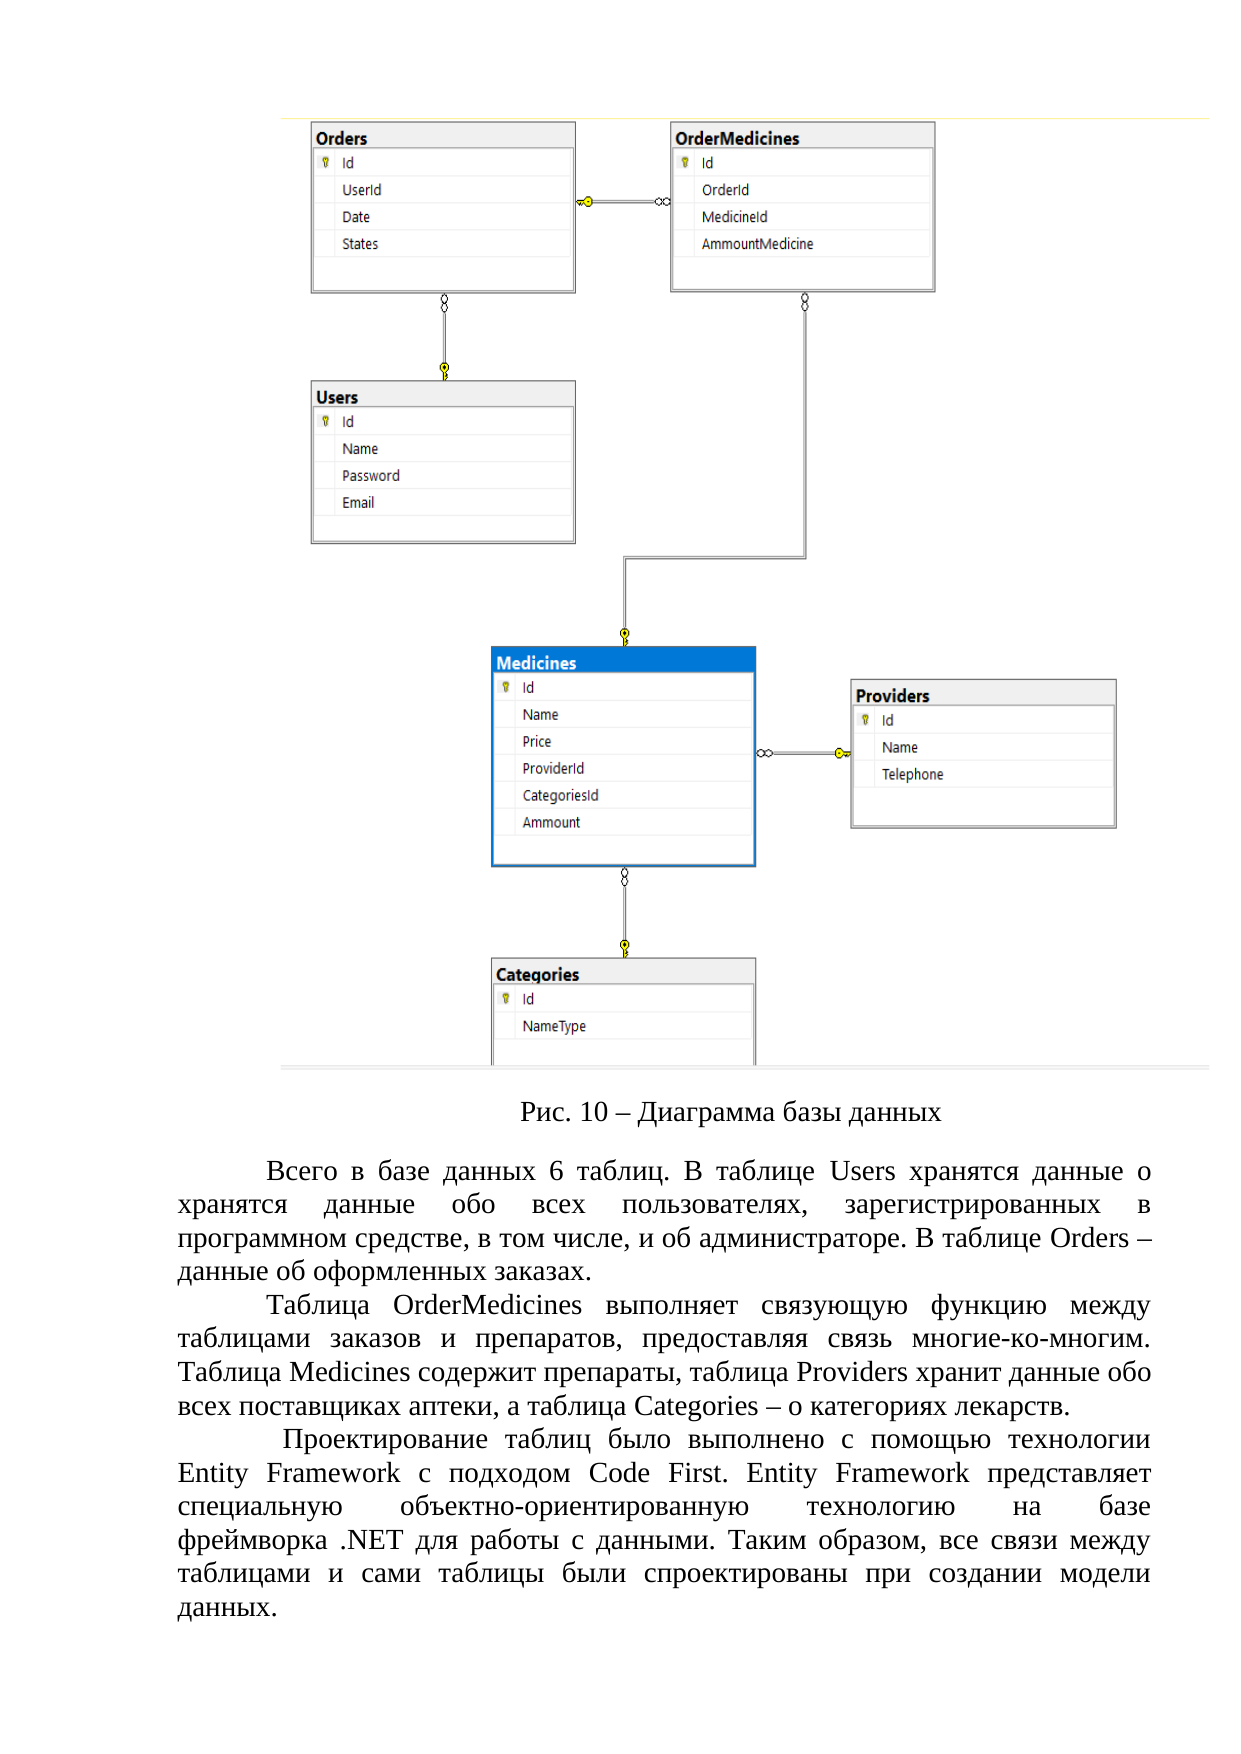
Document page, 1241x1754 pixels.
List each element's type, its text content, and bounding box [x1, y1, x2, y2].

text Рис. 10 – Диаграмма базы данных [221, 1094, 1152, 1128]
text Проектирование таблиц было выполнено с помощью технологии Entity Framework с подходом Code First. Entity Framework представляет специальную объектно-ориентированную технологию на базе фреймворка .NET для работы с данными. Таким образом, все связи между таблицами и сами таблицы были спроектированы при создании модели данных. [177, 1421, 1152, 1622]
text Таблица OrderMedicines выполняет связующую функцию между таблицами заказов и препаратов, предоставляя связь многие-ко-многим. Таблица Medicines содержит препараты, таблица Providers хранит данные обо всех поставщиках аптеки, а таблица Categories – о категориях лекарств. [177, 1287, 1152, 1421]
picture [280, 118, 1210, 1070]
text Всего в базе данных 6 таблиц. В таблице Users хранятся данные о хранятся данные обо всех пользователях, зарегистрированных в программном средстве, в том числе, и об администраторе. В таблице Orders – данные об оформленных заказах. [177, 1153, 1152, 1287]
